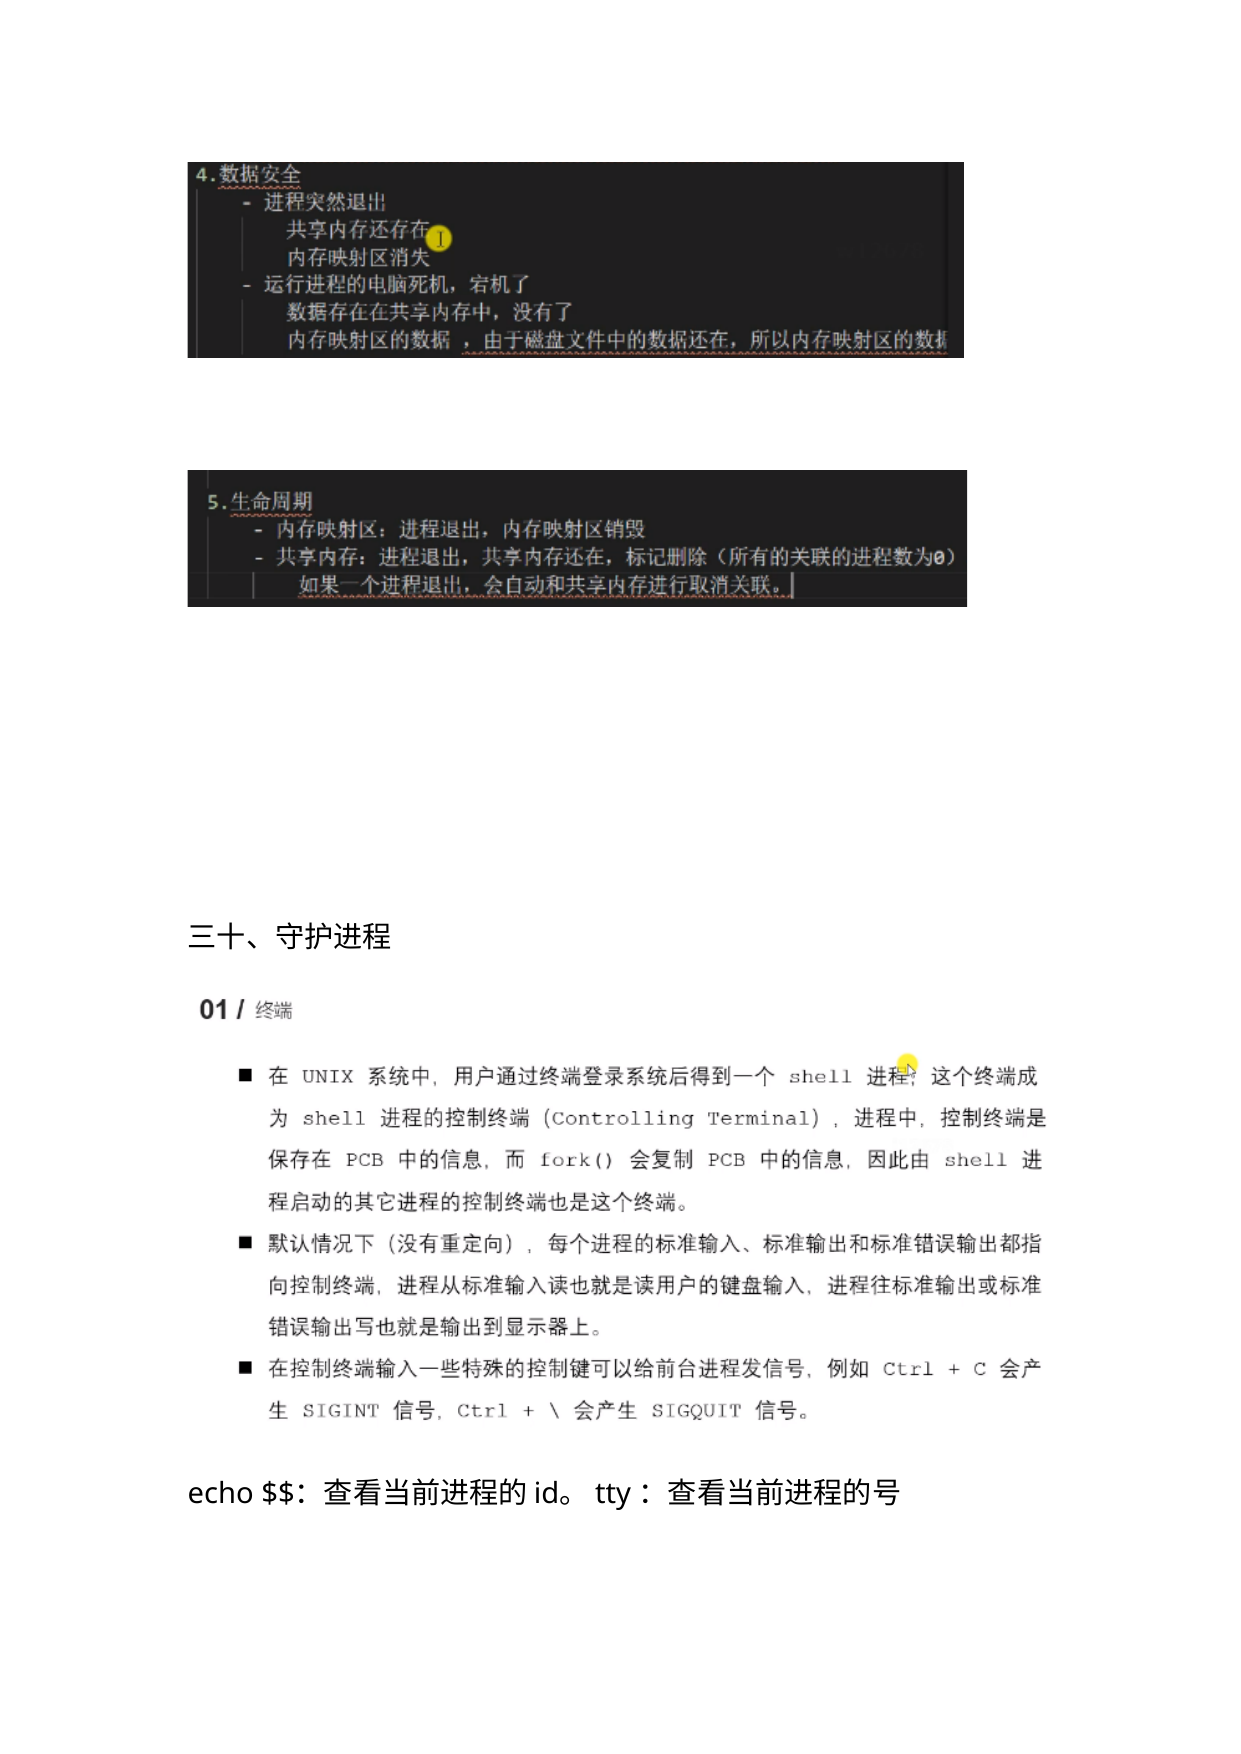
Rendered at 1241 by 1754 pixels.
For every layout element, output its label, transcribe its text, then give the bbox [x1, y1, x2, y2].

text echo $$：查看当前进程的id。 tty ：查看当前进程的号 [187, 1458, 1053, 1523]
picture [187, 988, 1053, 1435]
picture [187, 162, 964, 358]
text 三十、守护进程 [187, 902, 1053, 967]
picture [187, 470, 968, 607]
